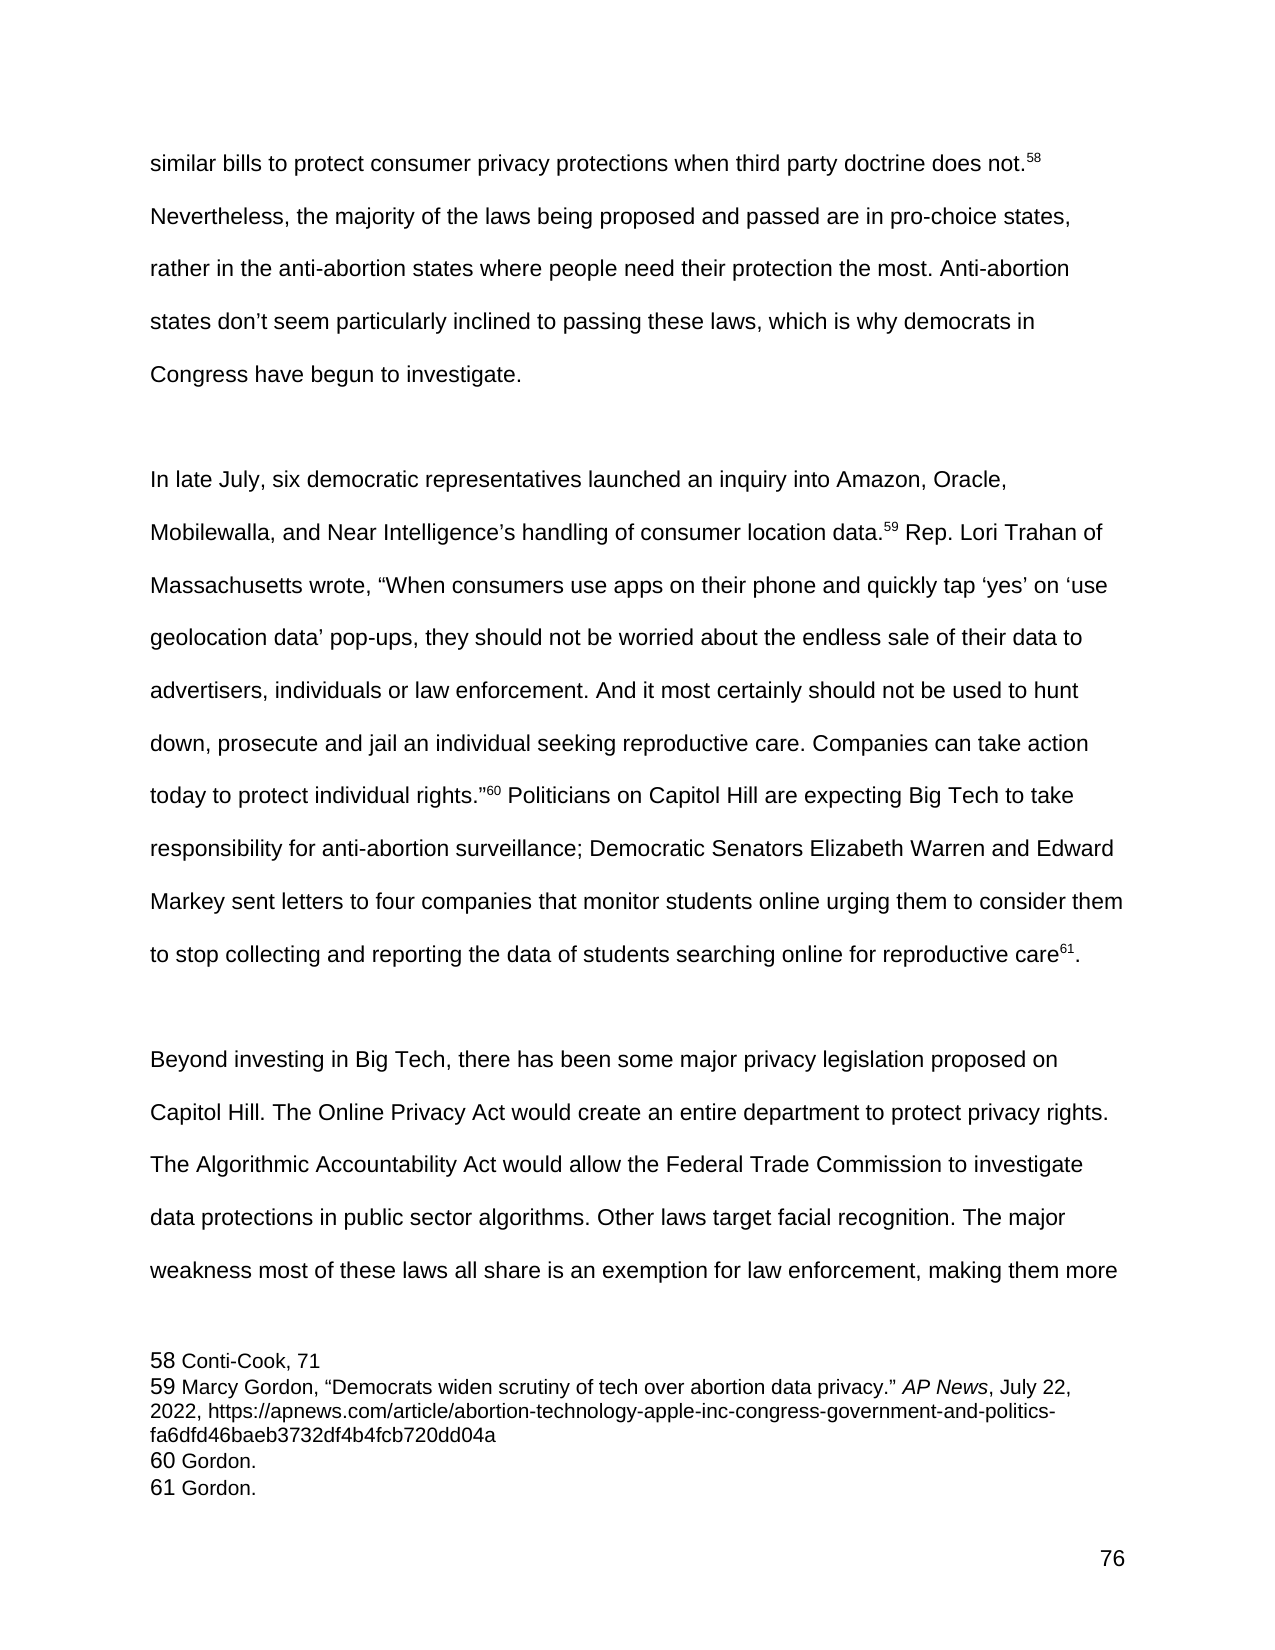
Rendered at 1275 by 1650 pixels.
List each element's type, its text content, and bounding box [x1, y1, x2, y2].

text In late July, six democratic representatives launched an inquiry into Amazon, Oracle, Mobilewalla, and Near Intelligence’s handling of consumer location data. Rep. Lori Trahan of Massachusetts wrote, “When consumers use apps on their phone and quickly tap ‘yes’ on ‘use geolocation data’ pop-ups, they should not be worried about the endless sale of their data to advertisers, individuals or law enforcement. And it most certainly should not be used to hunt down, prosecute and jail an individual seeking reproductive care. Companies can take action today to protect individual rights.” Politicians on Capitol Hill are expecting Big Tech to take responsibility for anti-abortion surveillance; Democratic Senators Elizabeth Warren and Edward Markey sent letters to four companies that monitor students online urging them to consider them to stop collecting and reporting the data of students searching online for reproductive care. [150, 466, 1125, 967]
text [150, 150, 1125, 387]
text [150, 1046, 1125, 1283]
